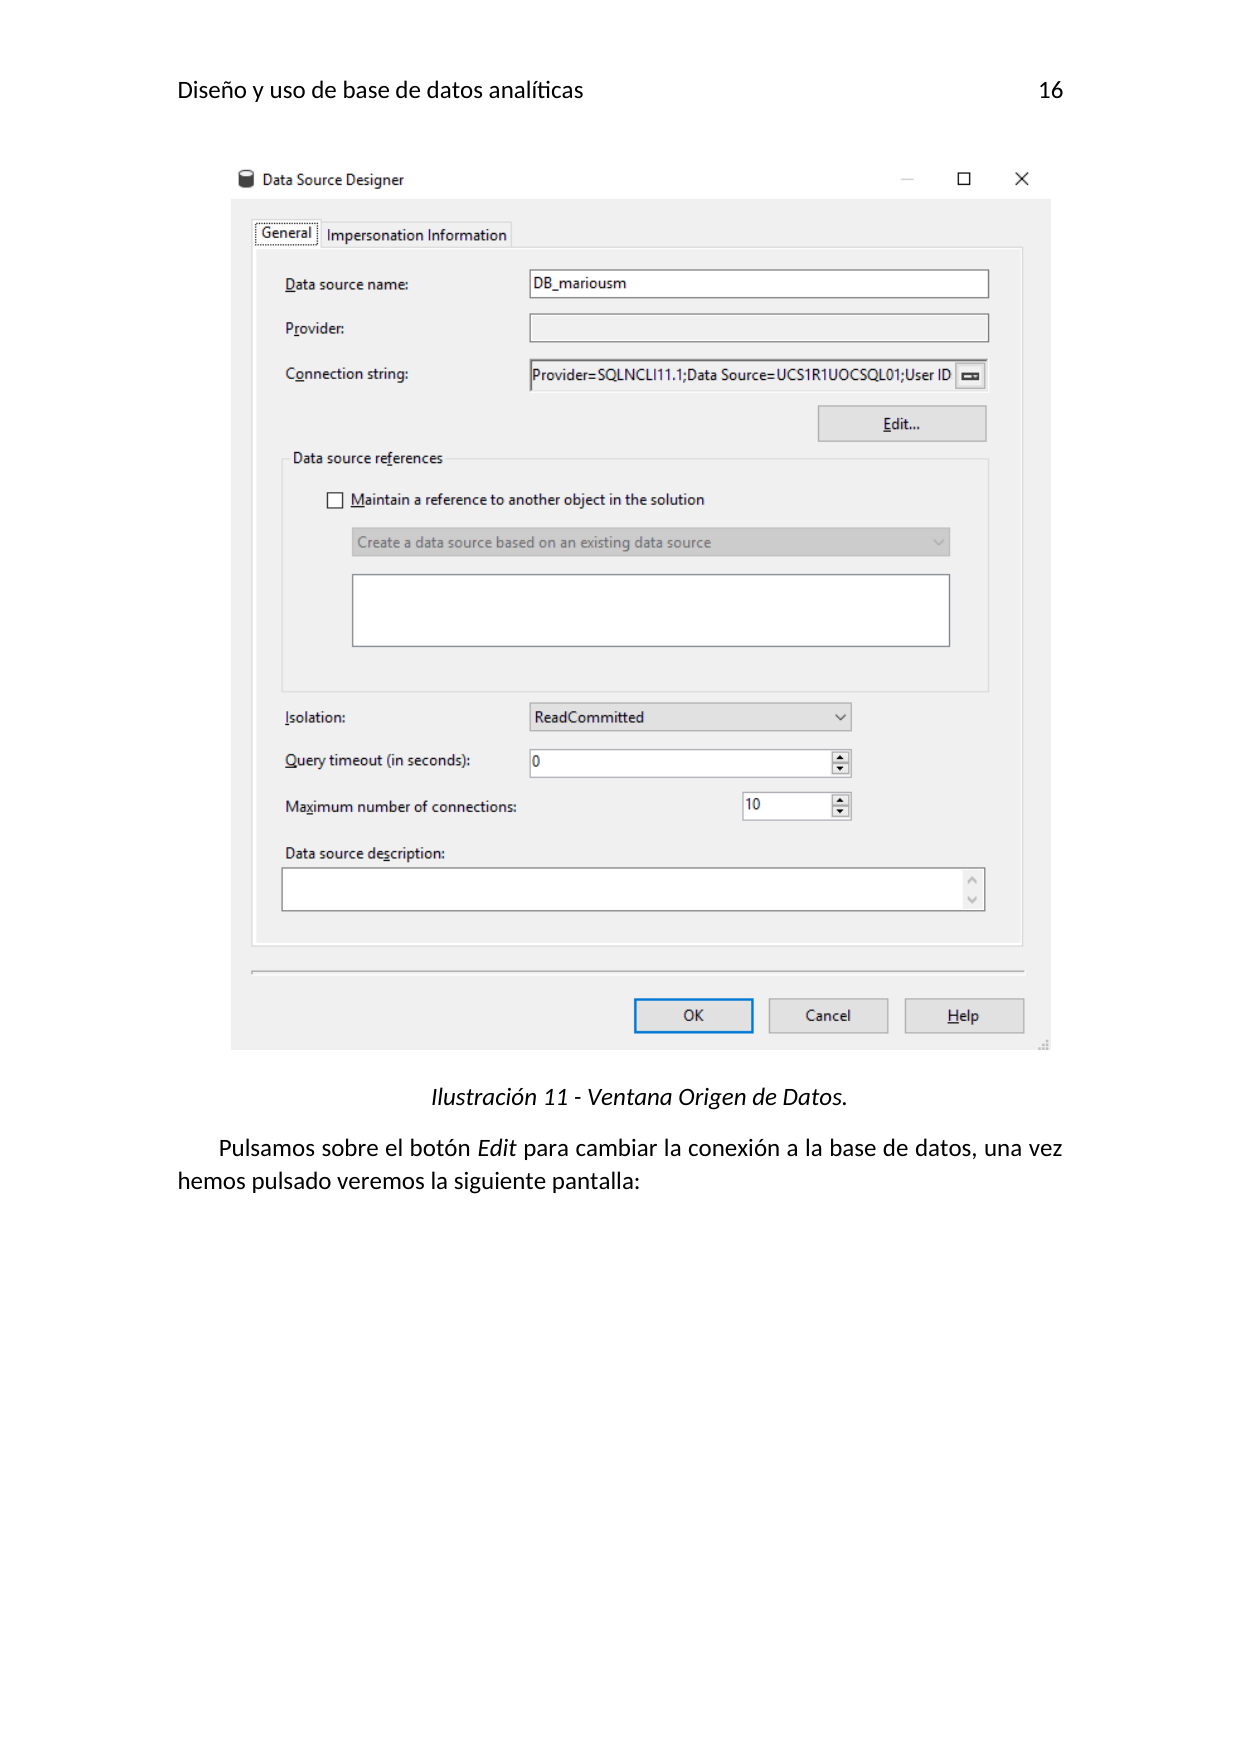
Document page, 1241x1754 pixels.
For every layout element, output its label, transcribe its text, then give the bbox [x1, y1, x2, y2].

text Pulsamos sobre el botón Edit para cambiar la conexión a la base de datos, una vez hemos pulsado veremos la siguiente pantalla: [177, 1133, 1063, 1196]
text Ilustración 11 - Ventana Origen de Datos. [177, 1081, 1063, 1112]
picture [230, 165, 1051, 1050]
